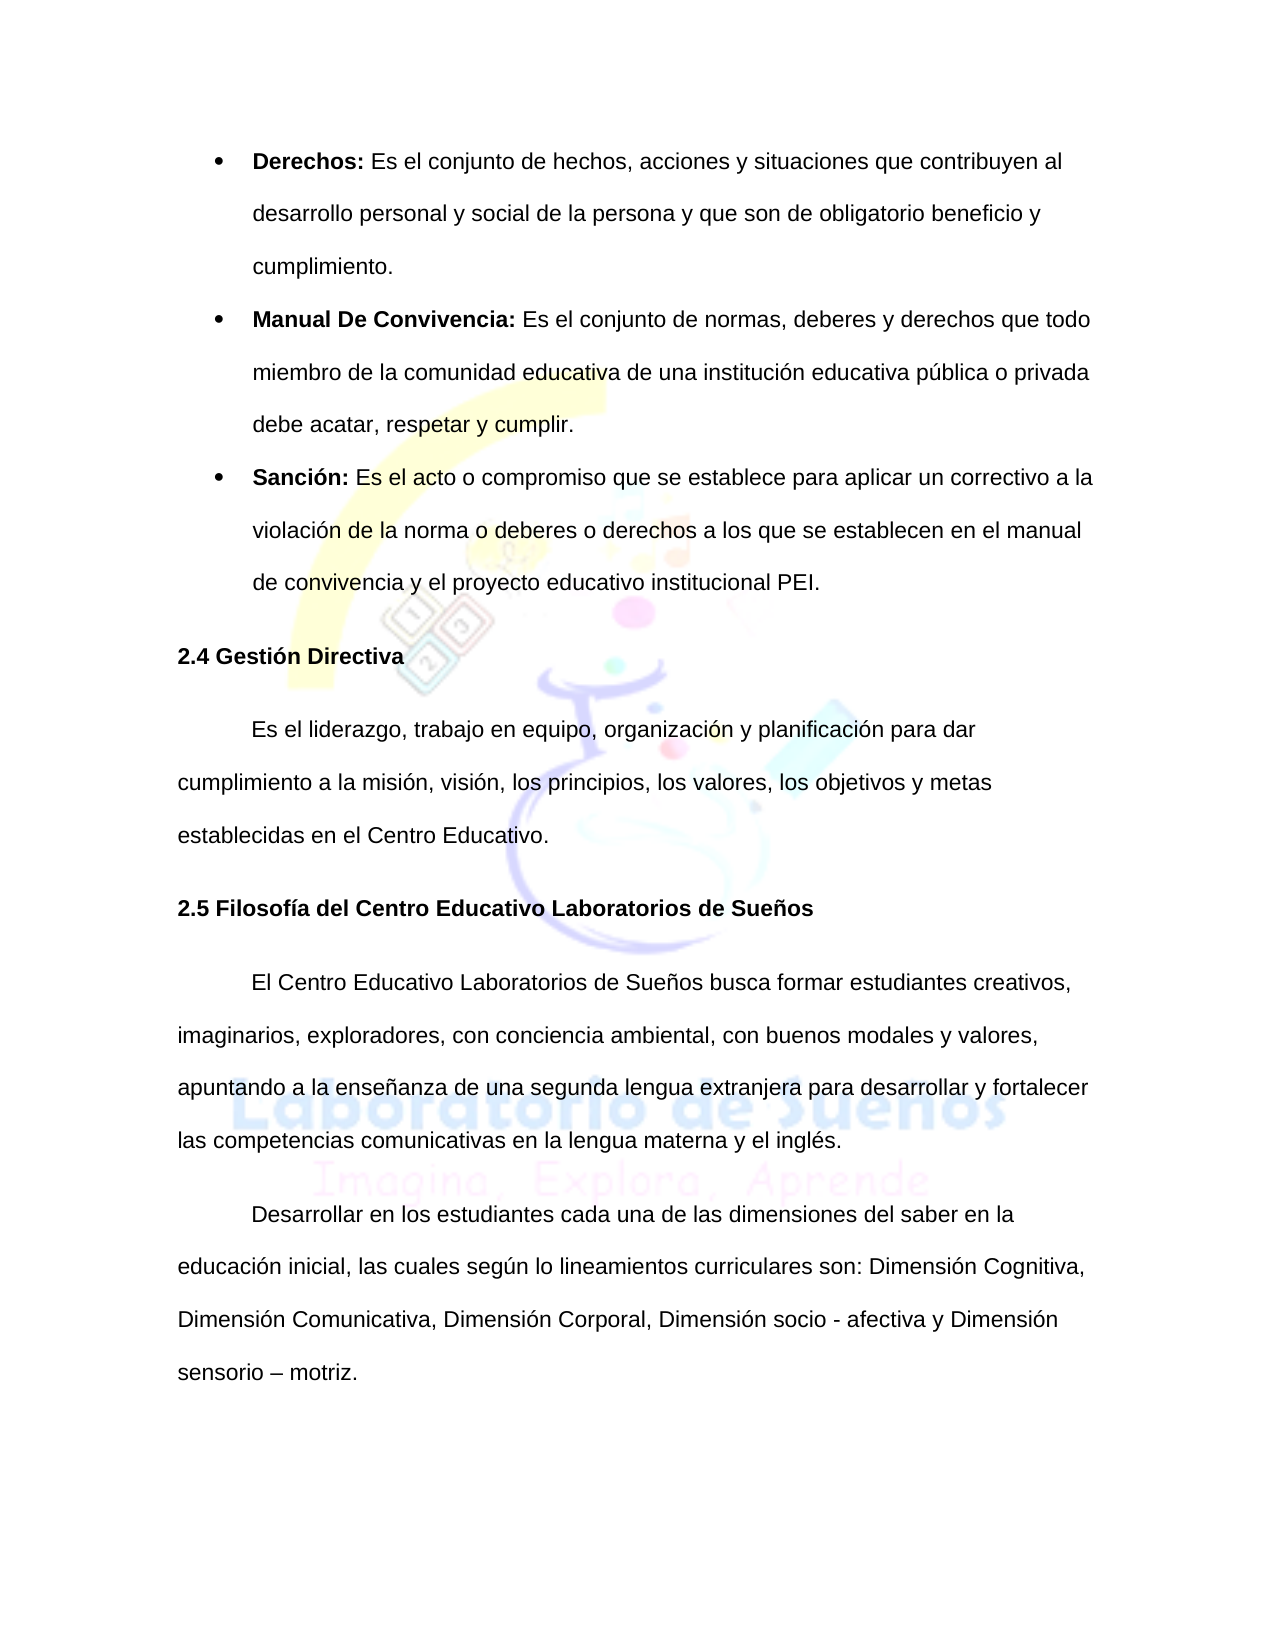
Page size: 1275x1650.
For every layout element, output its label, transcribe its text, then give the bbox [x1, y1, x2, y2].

subtitle 2.4 Gestión Directiva [177, 643, 1098, 669]
text El Centro Educativo Laboratorios de Sueños busca formar estudiantes creativos, imaginarios, exploradores, con conciencia ambiental, con buenos modales y valores, apuntando a la enseñanza de una segunda lengua extranjera para desarrollar y fortalecer las competencias comunicativas en la lengua materna y el inglés. [177, 969, 1098, 1153]
list Derechos: Es el conjunto de hechos, acciones y situaciones que contribuyen al desarrollo personal y social de la persona y que son de obligatorio beneficio y cumplimiento. [215, 148, 1098, 279]
text Es el liderazgo, trabajo en equipo, organización y planificación para dar cumplimiento a la misión, visión, los principios, los valores, los objetivos y metas establecidas en el Centro Educativo. [177, 716, 1098, 848]
text Desarrollar en los estudiantes cada una de las dimensiones del saber en la educación inicial, las cuales según lo lineamientos curriculares son: Dimensión Cognitiva, Dimensión Comunicativa, Dimensión Corporal, Dimensión socio - afectiva y Dimensión sensorio – motriz. [177, 1201, 1098, 1385]
list Sanción: Es el acto o compromiso que se establece para aplicar un correctivo a la violación de la norma o deberes o derechos a los que se establecen en el manual de convivencia y el proyecto educativo institucional PEI. [215, 464, 1098, 596]
list Manual De Convivencia: Es el conjunto de normas, deberes y derechos que todo miembro de la comunidad educativa de una institución educativa pública o privada debe acatar, respetar y cumplir. [215, 306, 1098, 437]
subtitle 2.5 Filosofía del Centro Educativo Laboratorios de Sueños [177, 895, 1098, 922]
